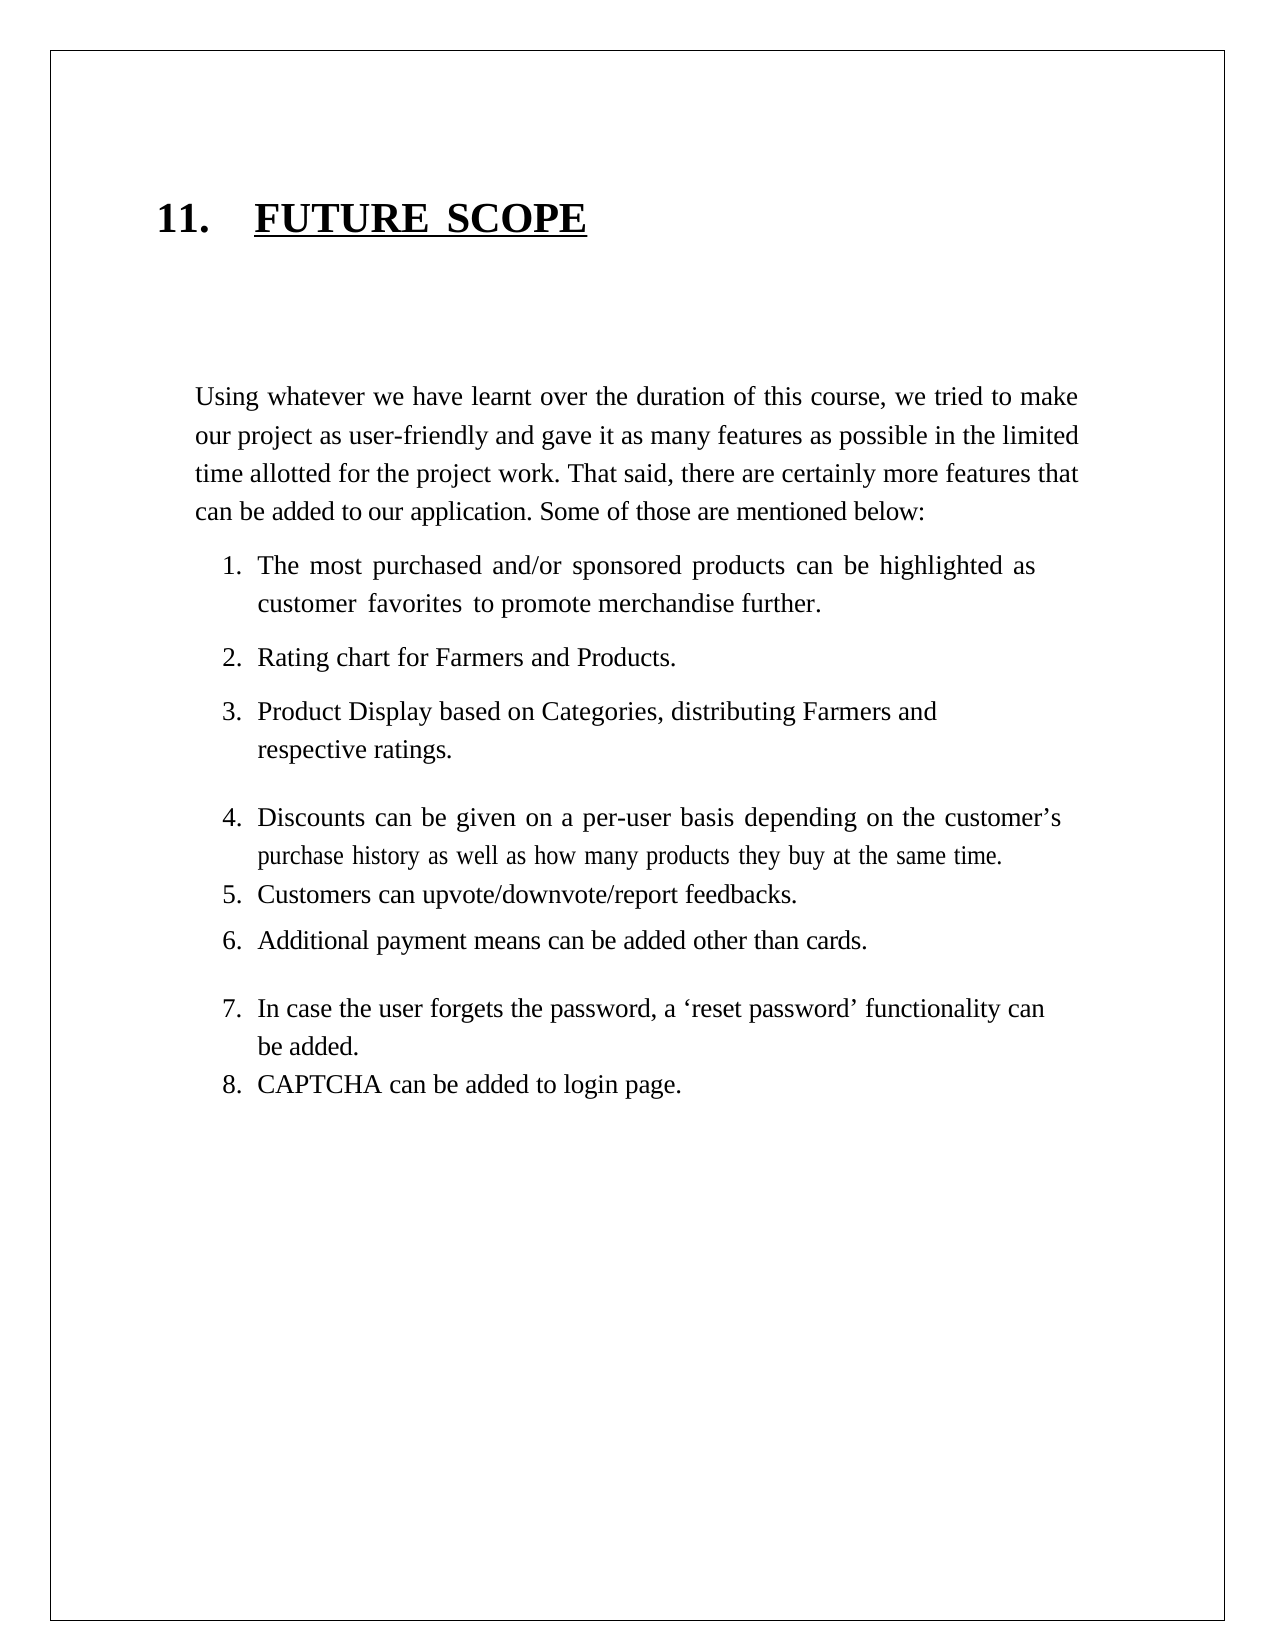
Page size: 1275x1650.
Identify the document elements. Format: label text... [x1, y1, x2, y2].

list CAPTCHA can be added to login page. [222, 1068, 1181, 1099]
subtitle FUTURE SCOPE [156, 192, 1181, 241]
list Additional payment means can be added other than cards. [222, 924, 1181, 955]
list Customers can upvote/downvote/report feedbacks. [222, 878, 1181, 909]
list In case the user forgets the password, a ‘reset password’ functionality can be added. [222, 992, 1068, 1061]
list Rating chart for Farmers and Products. [222, 641, 1181, 672]
text Using whatever we have learnt over the duration of this course, we tried to make our project as user-friendly and gave it as many features as possible in the limited time allotted for the project work. That said, there are certainly more features that can be added to our application. Some of those are mentioned below: [195, 381, 1079, 526]
list Product Display based on Categories, distributing Farmers and respective ratings. [222, 695, 1053, 764]
list Discounts can be given on a per-user basis depending on the customer’s [222, 801, 1181, 832]
text purchase history as well as how many products they buy at the same time. [257, 839, 1181, 871]
list The most purchased and/or sponsored products can be highlighted as customer favorites to promote merchandise further. [222, 549, 1036, 618]
